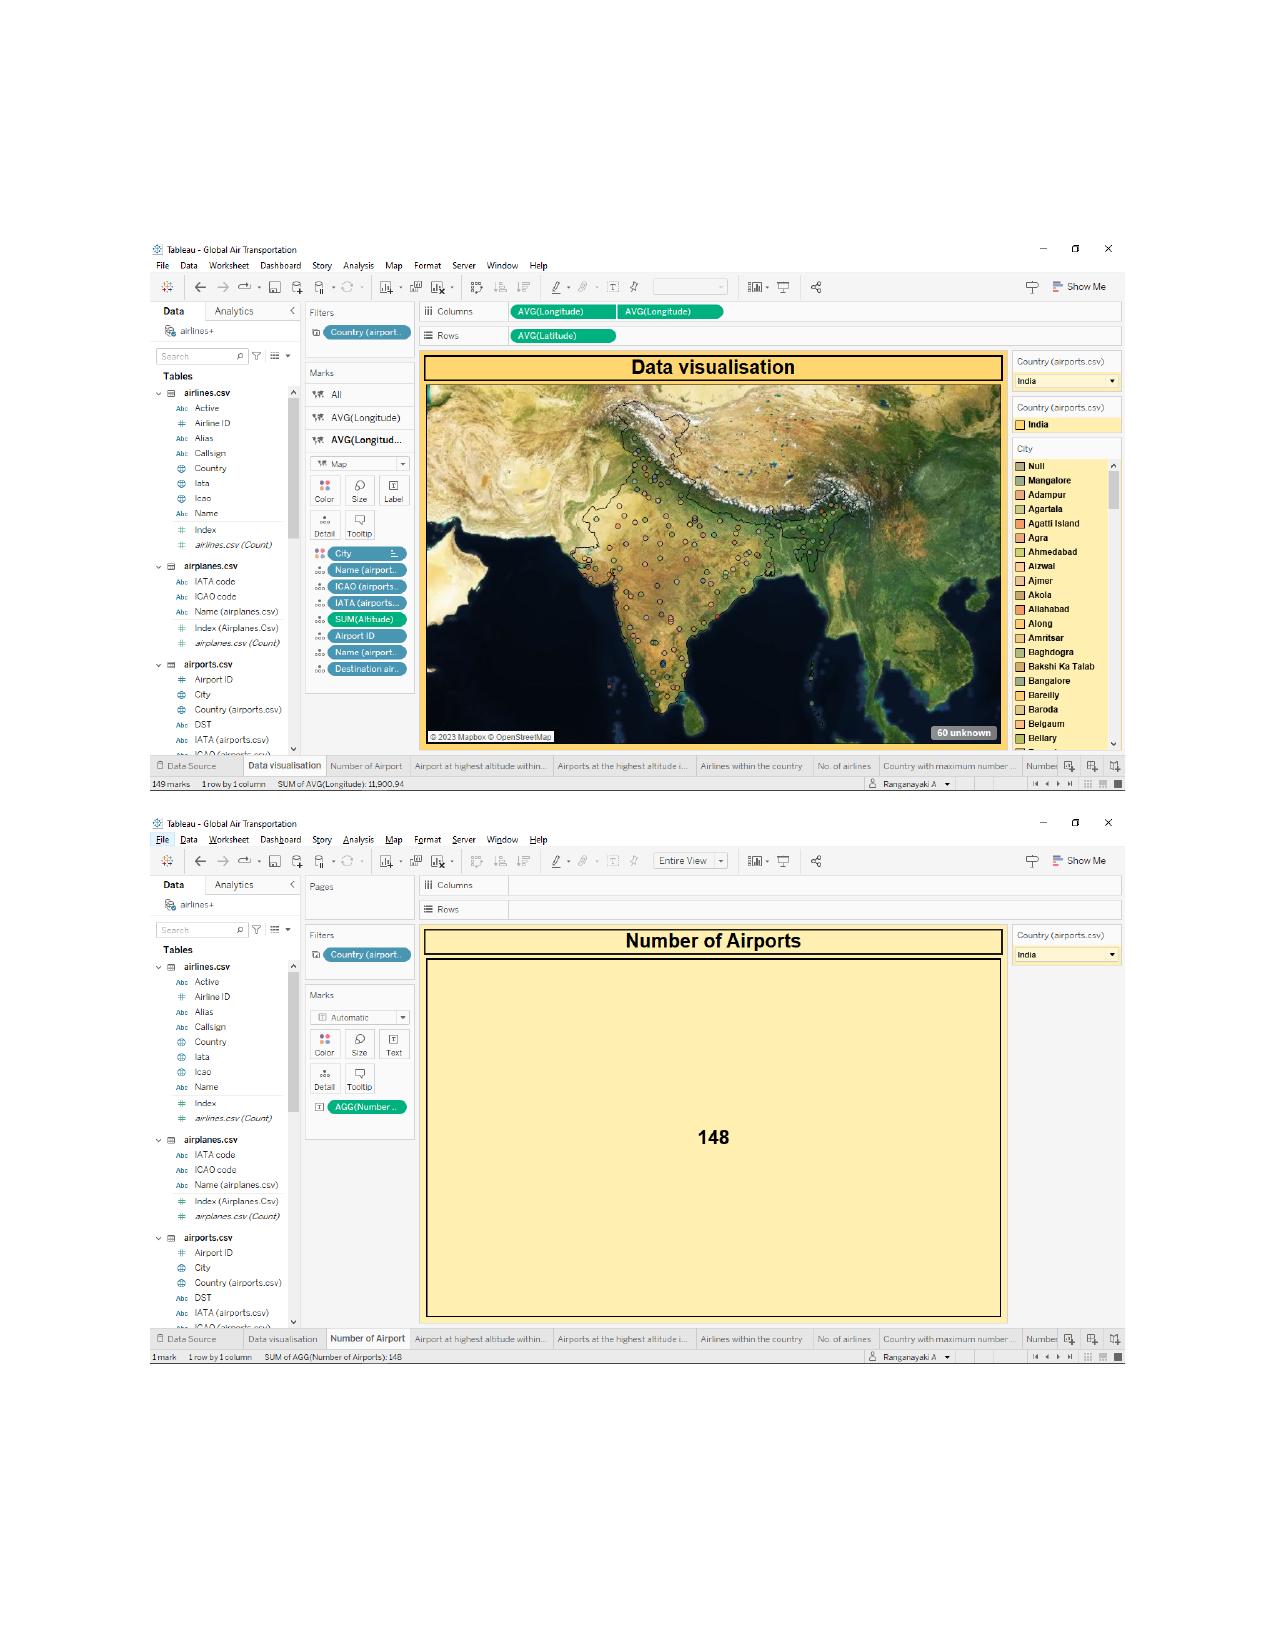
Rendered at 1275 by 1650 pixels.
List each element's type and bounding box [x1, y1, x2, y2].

picture [150, 815, 1125, 1364]
picture [150, 241, 1125, 791]
